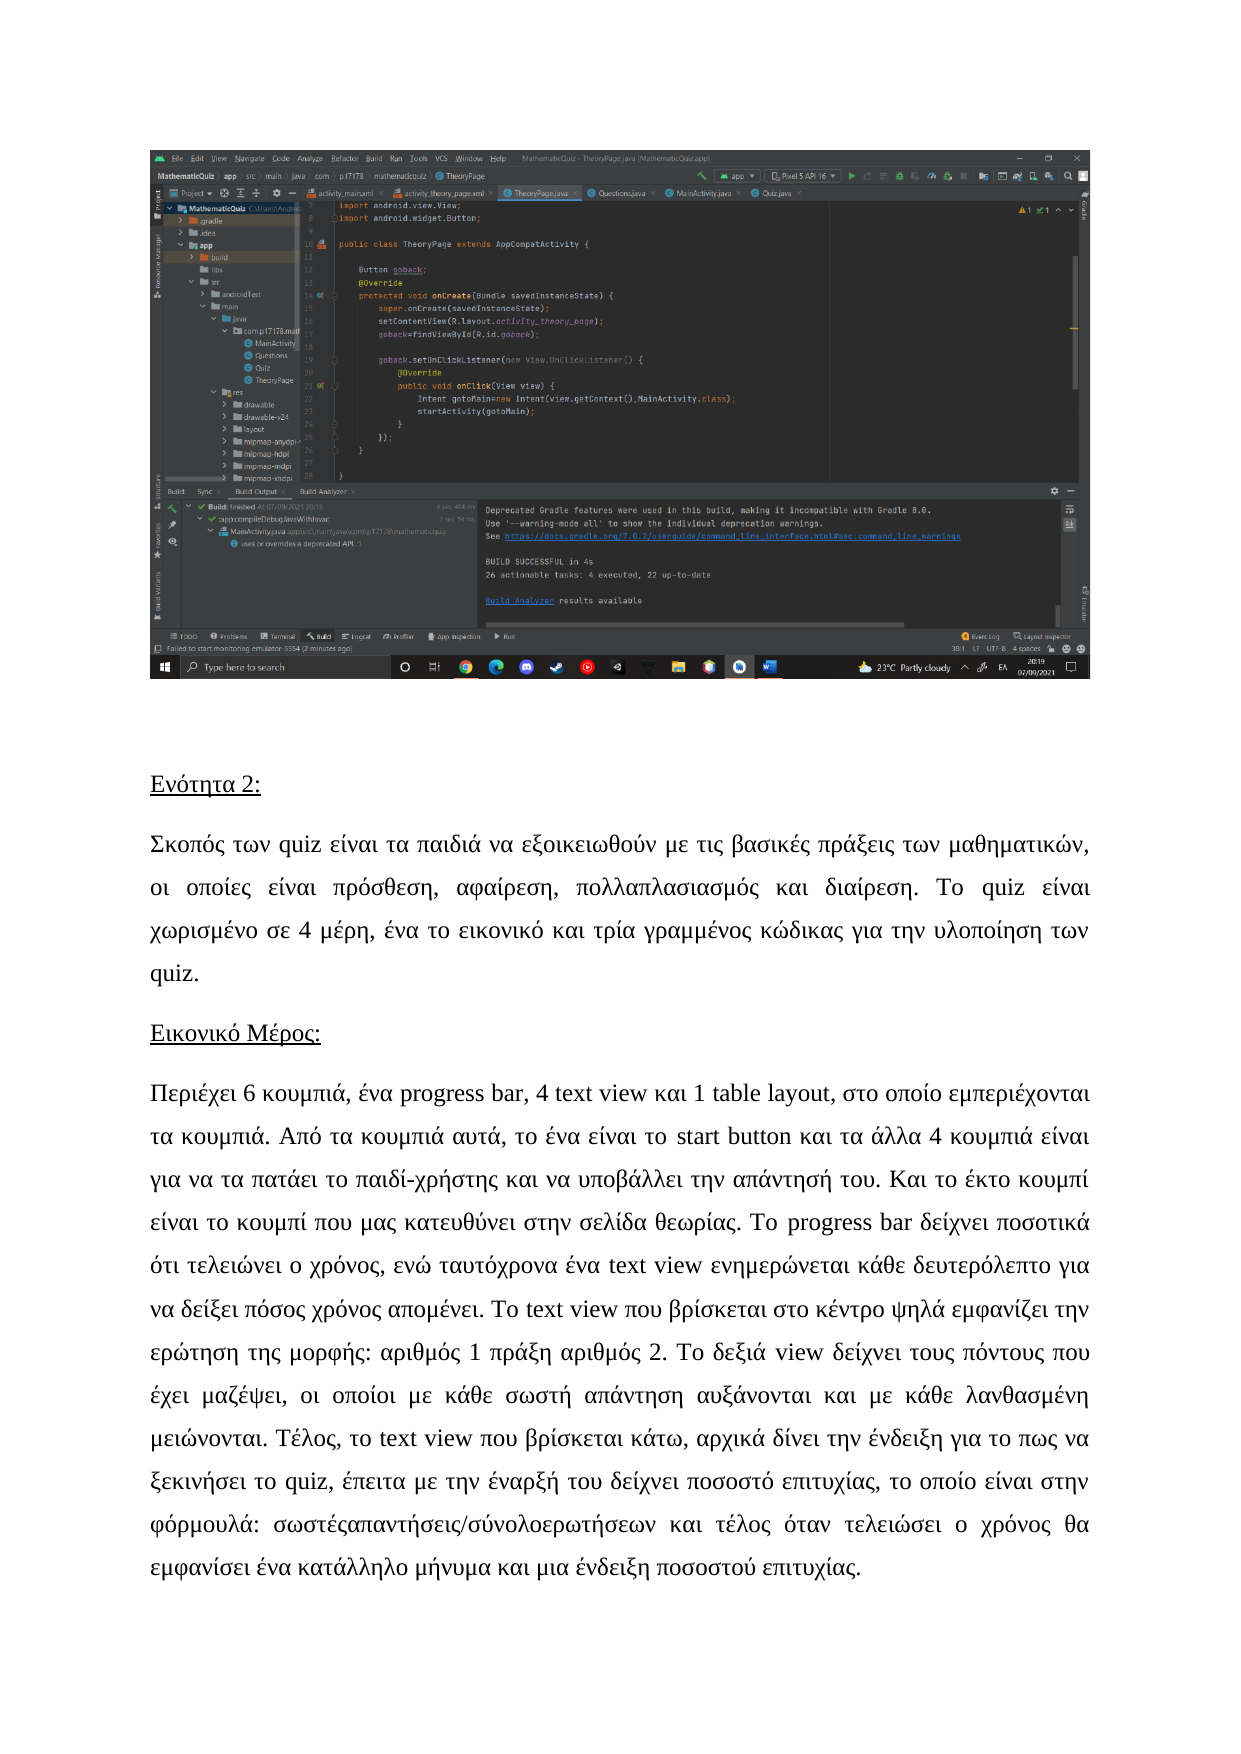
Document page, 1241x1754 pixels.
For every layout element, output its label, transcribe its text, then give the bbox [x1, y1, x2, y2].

picture [150, 150, 1091, 679]
text Σκοπός των quiz είναι τα παιδιά να εξοικειωθούν με τις βασικές πράξεις των μαθηματικών, οι οποίες είναι πρόσθεση, αφαίρεση, πολλαπλασιασμός και διαίρεση. Το quiz είναι χωρισμένο σε 4 μέρη, ένα το εικονικό και τρία γραμμένος κώδικας για την υλοποίηση των quiz. [150, 829, 1090, 987]
text Εικονικό Μέρος: [150, 1018, 1090, 1047]
text Ενότητα 2: [150, 769, 1090, 798]
text Περιέχει 6 κουμπιά, ένα progress bar, 4 text view και 1 table layout, στο οποίο εμπεριέχονται τα κουμπιά. Από τα κουμπιά αυτά, το ένα είναι το start button και τα άλλα 4 κουμπιά είναι για να τα πατάει το παιδί-χρήστης και να υποβάλλει την απάντησή του. Και το έκτο κουμπί είναι το κουμπί που μας κατευθύνει στην σελίδα θεωρίας. Το progress bar δείχνει ποσοτικά ότι τελειώνει ο χρόνος, ενώ ταυτόχρονα ένα text view ενημερώνεται κάθε δευτερόλεπτο για να δείξει πόσος χρόνος απομένει. Το text view που βρίσκεται στο κέντρο ψηλά εμφανίζει την ερώτηση της μορφής: αριθμός 1 πράξη αριθμός 2. Το δεξιά view δείχνει τους πόντους που έχει μαζέψει, οι οποίοι με κάθε σωστή απάντηση αυξάνονται και με κάθε λανθασμένη μειώνονται. Τέλος, το text view που βρίσκεται κάτω, αρχικά δίνει την ένδειξη για το πως να ξεκινήσει το quiz, έπειτα με την έναρξή του δείχνει ποσοστό επιτυχίας, το οποίο είναι στην φόρμουλά: σωστέςαπαντήσεις/σύνολοερωτήσεων και τέλος όταν τελειώσει ο χρόνος θα εμφανίσει ένα κατάλληλο μήνυμα και μια ένδειξη ποσοστού επιτυχίας. [150, 1078, 1090, 1581]
